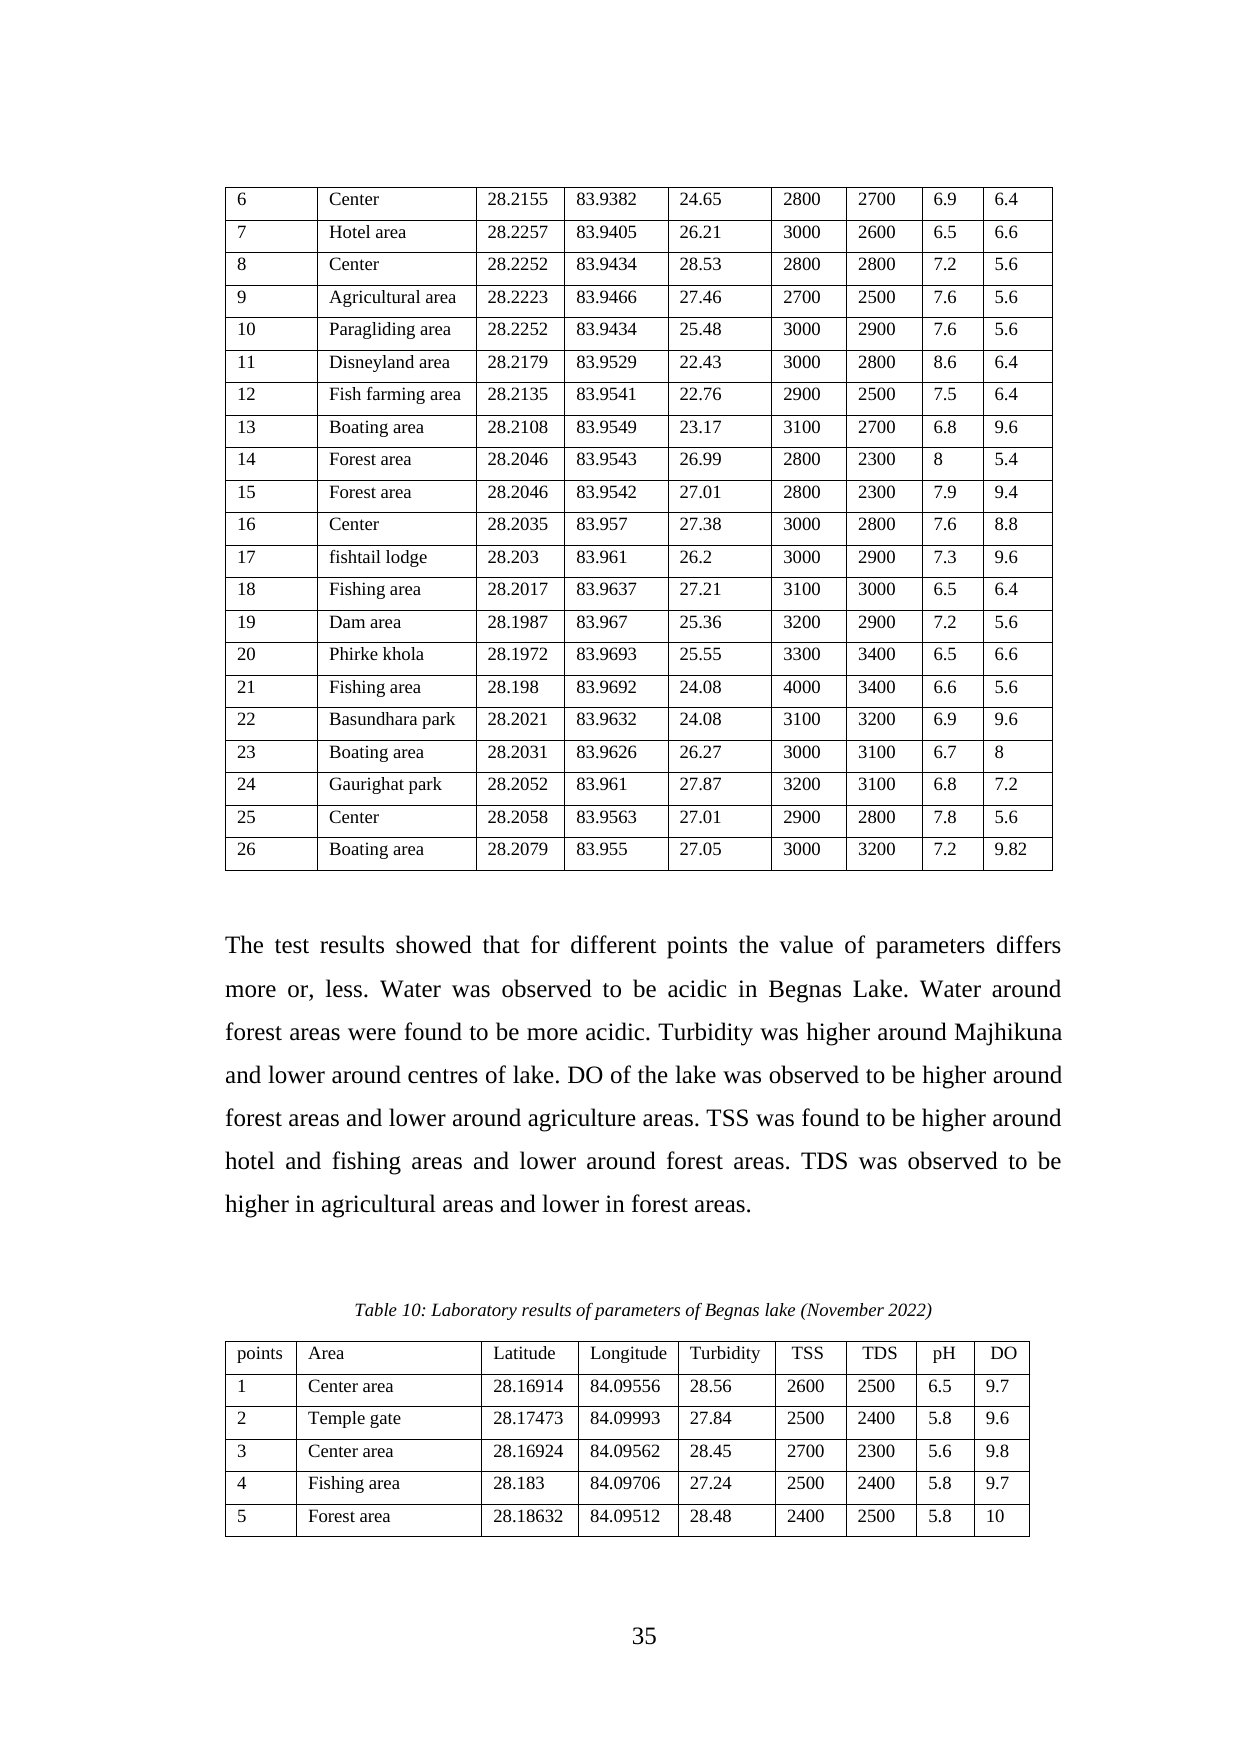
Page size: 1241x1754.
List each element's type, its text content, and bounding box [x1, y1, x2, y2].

table_cell 6.7 [923, 741, 983, 772]
table_cell 24 [226, 773, 317, 805]
table_cell Forest area [318, 481, 476, 512]
table_header Area [297, 1342, 481, 1373]
table_cell 28.56 [679, 1375, 775, 1406]
table_cell 83.9405 [565, 221, 668, 252]
table_cell 3 [226, 1440, 296, 1471]
table_cell 3100 [772, 416, 846, 447]
table_cell 3200 [772, 611, 846, 642]
table_cell Fishing area [297, 1472, 481, 1503]
table_cell 28.2135 [477, 383, 564, 415]
table_cell 9.6 [984, 416, 1052, 447]
table_cell 28.2108 [477, 416, 564, 447]
table_cell 27.46 [669, 286, 771, 317]
table_cell 5.4 [984, 448, 1052, 480]
table_cell 83.955 [565, 838, 668, 870]
table_cell 83.9563 [565, 806, 668, 837]
table_cell 6.4 [984, 578, 1052, 610]
table_cell 6.8 [923, 773, 983, 805]
table_cell 28.2046 [477, 481, 564, 512]
table_cell 9.6 [975, 1407, 1029, 1438]
table_cell 27.05 [669, 838, 771, 870]
table_cell 28.2046 [477, 448, 564, 480]
table_cell 2700 [847, 188, 922, 220]
table_cell 3200 [847, 708, 922, 740]
table_cell 7.2 [923, 611, 983, 642]
table_cell 28.2155 [477, 188, 564, 220]
table_cell 6.6 [984, 643, 1052, 675]
table_cell 28.203 [477, 546, 564, 577]
table_cell Gaurighat park [318, 773, 476, 805]
table_cell 2400 [847, 1407, 916, 1438]
table_cell 6 [226, 188, 317, 220]
table_cell 2400 [847, 1472, 916, 1503]
table_cell 28.16924 [482, 1440, 578, 1471]
table_cell 2800 [772, 188, 846, 220]
table_cell 6.5 [923, 643, 983, 675]
table_cell 6.9 [923, 708, 983, 740]
table_cell 23 [226, 741, 317, 772]
table_cell 6.4 [984, 351, 1052, 382]
table_cell 20 [226, 643, 317, 675]
table_cell 28.2257 [477, 221, 564, 252]
text Table 10: Laboratory results of parameters of Begnas lake (November 2022) [225, 1299, 1063, 1320]
table_cell fishtail lodge [318, 546, 476, 577]
table_cell 3000 [772, 741, 846, 772]
table_cell 3000 [772, 318, 846, 350]
table_cell 4 [226, 1472, 296, 1503]
table_cell Fishing area [318, 676, 476, 707]
table_cell 3000 [772, 546, 846, 577]
table_cell 2500 [847, 1505, 916, 1536]
table_cell 83.967 [565, 611, 668, 642]
table_cell 14 [226, 448, 317, 480]
table_cell 26.21 [669, 221, 771, 252]
table_cell 28.1972 [477, 643, 564, 675]
table_cell 83.9542 [565, 481, 668, 512]
table_cell 83.9382 [565, 188, 668, 220]
table_cell 5.8 [917, 1407, 974, 1438]
table_cell 2300 [847, 1440, 916, 1471]
table_cell 2300 [847, 448, 922, 480]
table_cell 5.6 [984, 611, 1052, 642]
table_cell 6.4 [984, 383, 1052, 415]
table_cell 2400 [776, 1505, 846, 1536]
table_cell 2600 [847, 221, 922, 252]
table_cell Boating area [318, 741, 476, 772]
table_cell 24.65 [669, 188, 771, 220]
table_header points [226, 1342, 296, 1373]
table_cell 24.08 [669, 708, 771, 740]
table_cell 7.8 [923, 806, 983, 837]
table_cell 28.1987 [477, 611, 564, 642]
table_cell 5.6 [984, 806, 1052, 837]
table_cell 7.2 [984, 773, 1052, 805]
table_cell 19 [226, 611, 317, 642]
table_cell 6.8 [923, 416, 983, 447]
table_cell 10 [975, 1505, 1029, 1536]
table_header pH [917, 1342, 974, 1373]
table_cell 2700 [847, 416, 922, 447]
table_cell Hotel area [318, 221, 476, 252]
table_cell 6.6 [984, 221, 1052, 252]
table_cell 84.09556 [579, 1375, 678, 1406]
table_cell 8 [226, 253, 317, 285]
table_cell 83.9632 [565, 708, 668, 740]
table_header DO [975, 1342, 1029, 1373]
table_cell 83.9692 [565, 676, 668, 707]
table_cell 9.82 [984, 838, 1052, 870]
table_cell 5.6 [984, 253, 1052, 285]
table_cell 18 [226, 578, 317, 610]
table_cell 2800 [772, 481, 846, 512]
table_cell 83.957 [565, 513, 668, 545]
table_cell 28.2021 [477, 708, 564, 740]
table_cell 5.6 [984, 676, 1052, 707]
table_cell Dam area [318, 611, 476, 642]
table_header Turbidity [679, 1342, 775, 1373]
table_cell 28.2079 [477, 838, 564, 870]
table_cell 28.2017 [477, 578, 564, 610]
table_cell 25.55 [669, 643, 771, 675]
table_cell 6.6 [923, 676, 983, 707]
table_cell 23.17 [669, 416, 771, 447]
table_cell 3200 [847, 838, 922, 870]
table_cell Center [318, 513, 476, 545]
table_cell Phirke khola [318, 643, 476, 675]
table_cell 11 [226, 351, 317, 382]
table_cell 27.38 [669, 513, 771, 545]
table_cell 7.3 [923, 546, 983, 577]
table_cell 9.7 [975, 1472, 1029, 1503]
table_cell 12 [226, 383, 317, 415]
table_cell 27.24 [679, 1472, 775, 1503]
table_cell 2900 [847, 611, 922, 642]
table_cell 83.9549 [565, 416, 668, 447]
table_cell 26.99 [669, 448, 771, 480]
table_cell 27.87 [669, 773, 771, 805]
table_cell 2500 [847, 1375, 916, 1406]
table_cell 6.9 [923, 188, 983, 220]
table_cell 2800 [847, 513, 922, 545]
table_cell Basundhara park [318, 708, 476, 740]
table_cell 7.6 [923, 513, 983, 545]
table_cell 25 [226, 806, 317, 837]
table_cell 7.5 [923, 383, 983, 415]
table_cell 7.2 [923, 253, 983, 285]
table_cell 2700 [776, 1440, 846, 1471]
table_cell 22 [226, 708, 317, 740]
table_cell 9.8 [975, 1440, 1029, 1471]
table_cell 2800 [847, 253, 922, 285]
table_cell 28.16914 [482, 1375, 578, 1406]
table_cell 10 [226, 318, 317, 350]
table_cell 83.961 [565, 773, 668, 805]
table_cell 5.6 [984, 286, 1052, 317]
table_cell 26 [226, 838, 317, 870]
table_cell 28.17473 [482, 1407, 578, 1438]
table_cell Center area [297, 1375, 481, 1406]
table_cell Paragliding area [318, 318, 476, 350]
table_cell 84.09706 [579, 1472, 678, 1503]
table_cell 3000 [772, 221, 846, 252]
table_cell 7.9 [923, 481, 983, 512]
table_cell 7.6 [923, 286, 983, 317]
table_cell 8.8 [984, 513, 1052, 545]
table_cell 2900 [772, 806, 846, 837]
table_cell 9.6 [984, 546, 1052, 577]
table_cell 3400 [847, 643, 922, 675]
table_cell 28.2035 [477, 513, 564, 545]
table_cell Temple gate [297, 1407, 481, 1438]
table_cell 5.8 [917, 1505, 974, 1536]
table_cell Center [318, 188, 476, 220]
table_cell 84.09512 [579, 1505, 678, 1536]
table_cell 83.9466 [565, 286, 668, 317]
table_header TDS [847, 1342, 916, 1373]
table_cell 6.5 [917, 1375, 974, 1406]
table_cell 6.4 [984, 188, 1052, 220]
table_cell 28.2252 [477, 253, 564, 285]
table_cell 28.2052 [477, 773, 564, 805]
table_cell 27.01 [669, 481, 771, 512]
table_cell 5.8 [917, 1472, 974, 1503]
table_cell 84.09562 [579, 1440, 678, 1471]
table_cell 8.6 [923, 351, 983, 382]
table_cell Fish farming area [318, 383, 476, 415]
table_cell 21 [226, 676, 317, 707]
table_cell 28.2223 [477, 286, 564, 317]
table_cell 3000 [772, 513, 846, 545]
table_cell 83.9543 [565, 448, 668, 480]
table_cell 9.6 [984, 708, 1052, 740]
table_cell 28.48 [679, 1505, 775, 1536]
table_cell 6.5 [923, 221, 983, 252]
table_cell 16 [226, 513, 317, 545]
table_cell 28.2252 [477, 318, 564, 350]
table_cell 2800 [847, 351, 922, 382]
table_header Latitude [482, 1342, 578, 1373]
table_cell 28.53 [669, 253, 771, 285]
table_cell 2900 [847, 318, 922, 350]
table_cell 22.43 [669, 351, 771, 382]
table_cell Disneyland area [318, 351, 476, 382]
table_cell 2600 [776, 1375, 846, 1406]
table_cell 2 [226, 1407, 296, 1438]
table_cell 28.198 [477, 676, 564, 707]
table_cell 5 [226, 1505, 296, 1536]
table_cell Fishing area [318, 578, 476, 610]
table_cell Boating area [318, 416, 476, 447]
table_cell 2800 [772, 253, 846, 285]
text The test results showed that for different points the value of parameters differs more or, less. Water was observed to be acidic in Begnas Lake. Water around forest areas were found to be more acidic. Turbidity was higher around Majhikuna and lower around centres of lake. DO of the lake was observed to be higher around forest areas and lower around agriculture areas. TSS was found to be higher around hotel and fishing areas and lower around forest areas. TDS was observed to be higher in agricultural areas and lower in forest areas. [225, 931, 1063, 1218]
table_cell 6.5 [923, 578, 983, 610]
table_cell 28.2031 [477, 741, 564, 772]
table_cell 2500 [776, 1472, 846, 1503]
table_cell 2500 [776, 1407, 846, 1438]
table_cell 22.76 [669, 383, 771, 415]
table_cell 15 [226, 481, 317, 512]
table_cell 7 [226, 221, 317, 252]
table_cell Agricultural area [318, 286, 476, 317]
table_cell 27.84 [679, 1407, 775, 1438]
table_cell 2900 [772, 383, 846, 415]
table_cell 9.4 [984, 481, 1052, 512]
table_cell 28.2179 [477, 351, 564, 382]
table_cell 83.9626 [565, 741, 668, 772]
table_cell 2800 [847, 806, 922, 837]
table_cell 83.961 [565, 546, 668, 577]
table_cell 2300 [847, 481, 922, 512]
table_cell 27.01 [669, 806, 771, 837]
table_cell 5.6 [917, 1440, 974, 1471]
table_cell 3000 [847, 578, 922, 610]
table_cell 3000 [772, 351, 846, 382]
table_cell 3000 [772, 838, 846, 870]
table_cell 83.9693 [565, 643, 668, 675]
table_cell Center area [297, 1440, 481, 1471]
table_cell 83.9434 [565, 253, 668, 285]
table_cell Boating area [318, 838, 476, 870]
table_cell 7.2 [923, 838, 983, 870]
table_cell 28.2058 [477, 806, 564, 837]
table_cell 84.09993 [579, 1407, 678, 1438]
table_cell 3300 [772, 643, 846, 675]
table_cell 83.9541 [565, 383, 668, 415]
table_cell 3400 [847, 676, 922, 707]
table_cell 8 [984, 741, 1052, 772]
table_cell 2900 [847, 546, 922, 577]
table_cell Center [318, 253, 476, 285]
table_cell 28.183 [482, 1472, 578, 1503]
table_cell 2500 [847, 286, 922, 317]
table_cell 7.6 [923, 318, 983, 350]
table_cell 3100 [772, 578, 846, 610]
table_cell Forest area [318, 448, 476, 480]
table_cell 25.36 [669, 611, 771, 642]
table_cell 3100 [847, 741, 922, 772]
table_cell 2500 [847, 383, 922, 415]
table_cell 8 [923, 448, 983, 480]
table_header TSS [776, 1342, 846, 1373]
table_cell 4000 [772, 676, 846, 707]
table_cell Center [318, 806, 476, 837]
table_header Longitude [579, 1342, 678, 1373]
table_cell 3200 [772, 773, 846, 805]
table_cell 83.9529 [565, 351, 668, 382]
table_cell 83.9637 [565, 578, 668, 610]
table_cell 9.7 [975, 1375, 1029, 1406]
table_cell Forest area [297, 1505, 481, 1536]
table_cell 3100 [847, 773, 922, 805]
table_cell 28.45 [679, 1440, 775, 1471]
table_cell 83.9434 [565, 318, 668, 350]
table_cell 26.2 [669, 546, 771, 577]
table_cell 26.27 [669, 741, 771, 772]
table_cell 3100 [772, 708, 846, 740]
table_cell 13 [226, 416, 317, 447]
table_cell 24.08 [669, 676, 771, 707]
table_cell 2700 [772, 286, 846, 317]
table_cell 5.6 [984, 318, 1052, 350]
table_cell 25.48 [669, 318, 771, 350]
table_cell 27.21 [669, 578, 771, 610]
table_cell 17 [226, 546, 317, 577]
table_cell 9 [226, 286, 317, 317]
table_cell 28.18632 [482, 1505, 578, 1536]
table_cell 2800 [772, 448, 846, 480]
table_cell 1 [226, 1375, 296, 1406]
